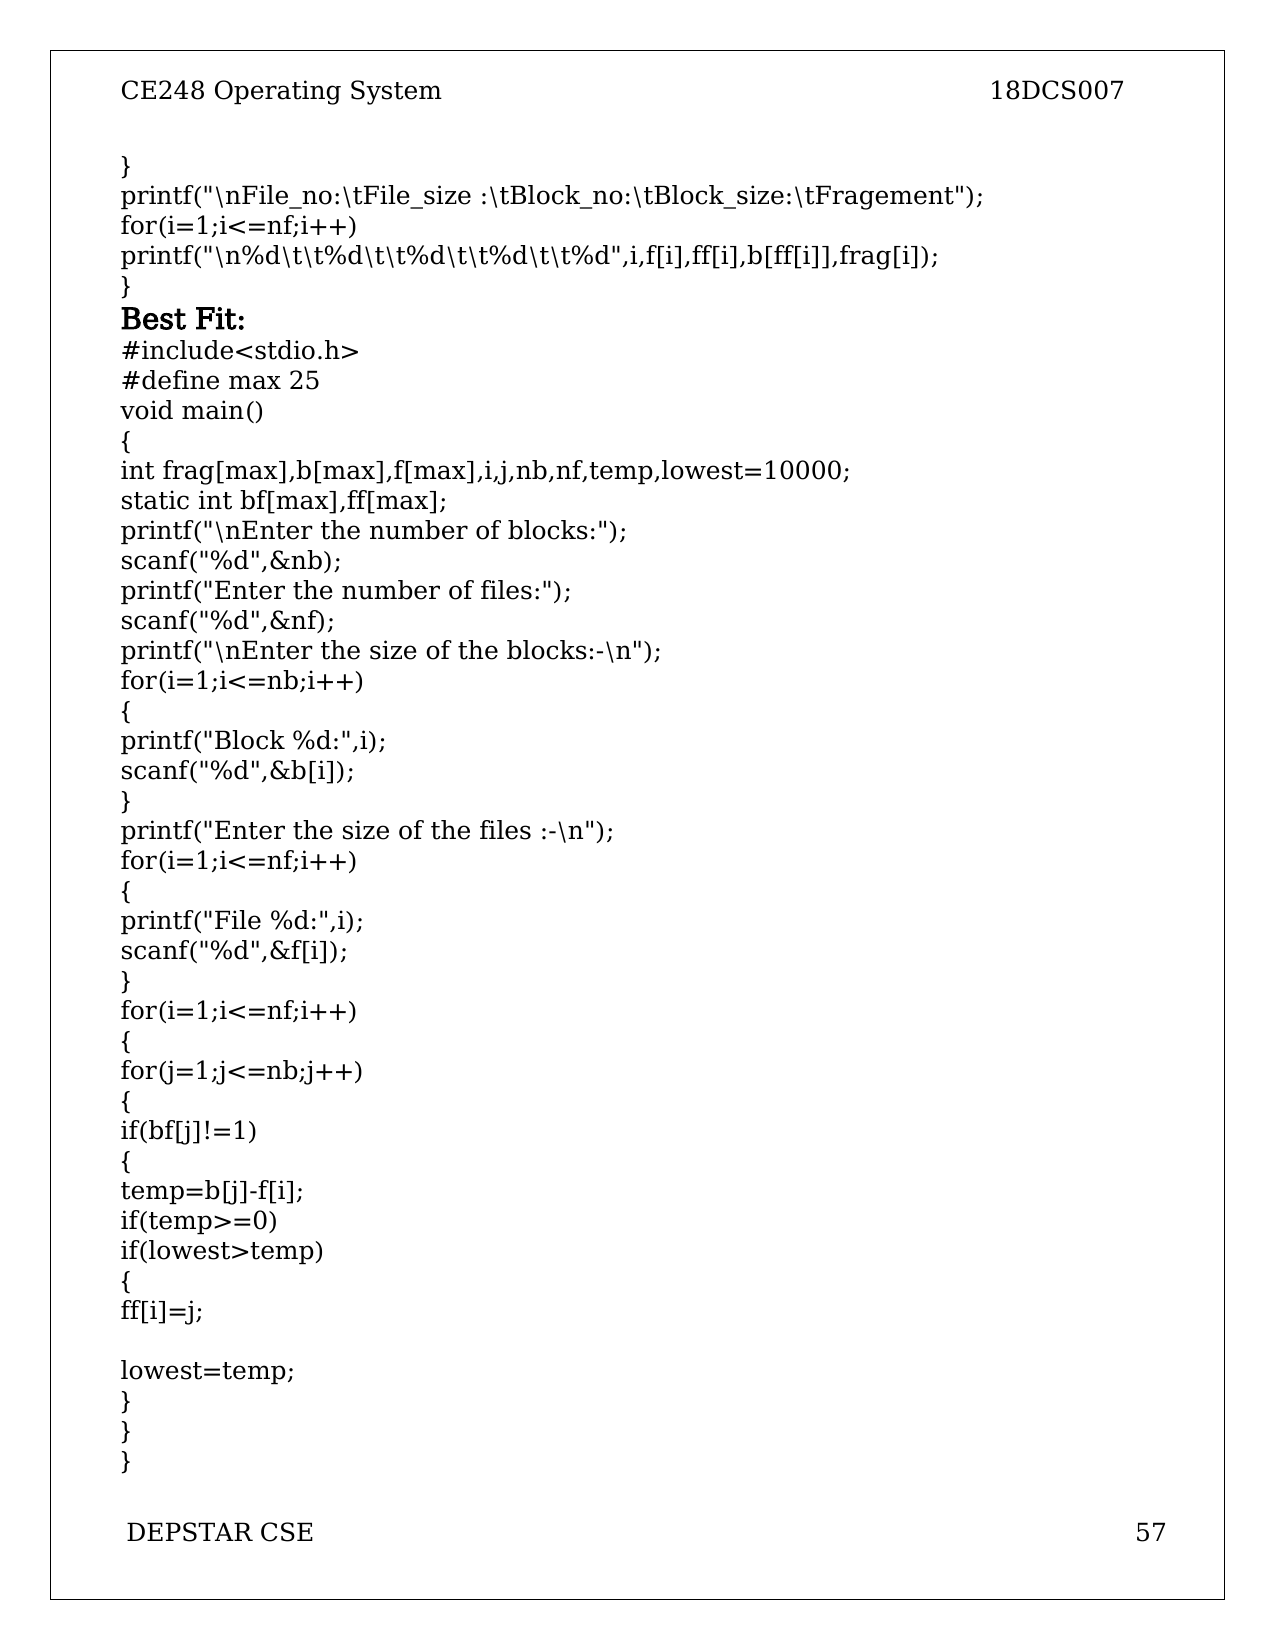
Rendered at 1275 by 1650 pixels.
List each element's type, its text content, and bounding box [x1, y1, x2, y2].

text { [120, 875, 1167, 905]
text } [120, 1445, 1167, 1475]
text if(temp>=0) [120, 1205, 1167, 1235]
text int frag[max],b[max],f[max],i,j,nb,nf,temp,lowest=10000; [120, 455, 1167, 485]
text } [120, 785, 1167, 815]
text scanf("%d",&nf); [120, 605, 1167, 635]
text for(i=1;i<=nf;i++) [120, 845, 1167, 875]
text printf("\nEnter the number of blocks:"); [120, 515, 1167, 545]
text } [120, 270, 1167, 300]
text lowest=temp; [120, 1355, 1167, 1385]
text printf("File %d:",i); [120, 905, 1167, 935]
text { [120, 695, 1167, 725]
text printf("\n%d\t\t%d\t\t%d\t\t%d\t\t%d",i,f[i],ff[i],b[ff[i]],frag[i]); [120, 240, 1167, 270]
text if(bf[j]!=1) [120, 1115, 1167, 1145]
text { [120, 1145, 1167, 1175]
text temp=b[j]-f[i]; [120, 1175, 1167, 1205]
text } [120, 965, 1167, 995]
text printf("\nFile_no:\tFile_size :\tBlock_no:\tBlock_size:\tFragement"); [120, 180, 1167, 210]
text printf("Block %d:",i); [120, 725, 1167, 755]
text for(i=1;i<=nf;i++) [120, 210, 1167, 240]
text { [120, 425, 1167, 455]
text #include<stdio.h> [120, 335, 1167, 365]
text scanf("%d",&f[i]); [120, 935, 1167, 965]
text for(j=1;j<=nb;j++) [120, 1055, 1167, 1085]
text scanf("%d",&nb); [120, 545, 1167, 575]
text #define max 25 [120, 365, 1167, 395]
text void main() [120, 395, 1167, 425]
text { [120, 1085, 1167, 1115]
text static int bf[max],ff[max]; [120, 485, 1167, 515]
text ff[i]=j; [120, 1295, 1167, 1325]
text printf("Enter the size of the files :-\n"); [120, 815, 1167, 845]
text { [120, 1265, 1167, 1295]
text scanf("%d",&b[i]); [120, 755, 1167, 785]
text printf("Enter the number of files:"); [120, 575, 1167, 605]
text if(lowest>temp) [120, 1235, 1167, 1265]
text { [120, 1025, 1167, 1055]
text } [120, 1385, 1167, 1415]
text for(i=1;i<=nf;i++) [120, 995, 1167, 1025]
text for(i=1;i<=nb;i++) [120, 665, 1167, 695]
text } [120, 150, 1167, 180]
text Best Fit: [120, 300, 1167, 335]
text } [120, 1415, 1167, 1445]
text printf("\nEnter the size of the blocks:-\n"); [120, 635, 1167, 665]
